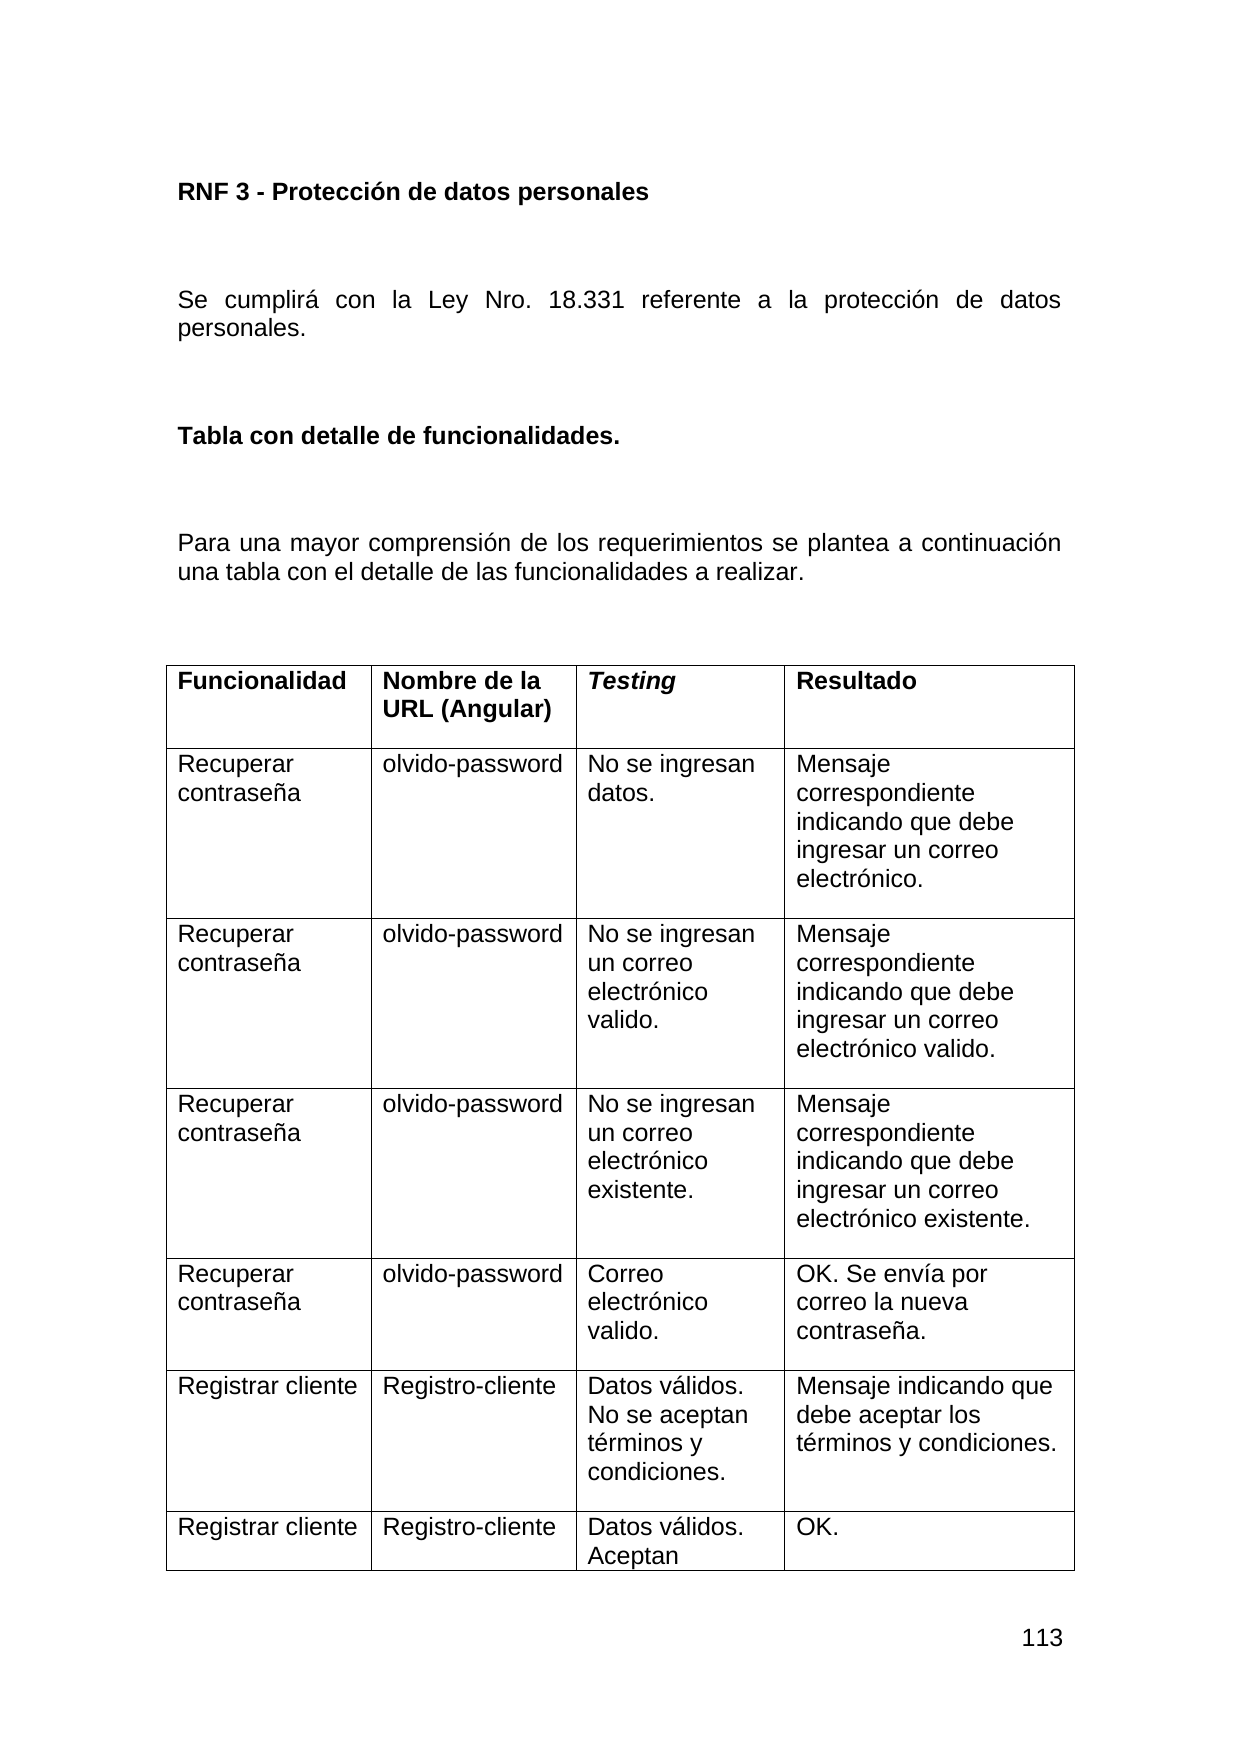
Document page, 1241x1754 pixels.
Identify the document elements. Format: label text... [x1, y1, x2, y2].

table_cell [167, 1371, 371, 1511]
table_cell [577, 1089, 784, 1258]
text Se cumplirá con la Ley Nro. 18.331 referente a la protección de datos personales. [177, 285, 1063, 342]
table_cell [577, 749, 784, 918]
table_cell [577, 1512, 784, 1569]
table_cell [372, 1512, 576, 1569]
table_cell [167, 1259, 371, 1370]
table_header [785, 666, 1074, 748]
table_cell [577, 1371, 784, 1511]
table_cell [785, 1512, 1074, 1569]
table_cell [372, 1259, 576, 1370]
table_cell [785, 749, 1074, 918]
text RNF 3 - Protección de datos personales [177, 177, 1063, 206]
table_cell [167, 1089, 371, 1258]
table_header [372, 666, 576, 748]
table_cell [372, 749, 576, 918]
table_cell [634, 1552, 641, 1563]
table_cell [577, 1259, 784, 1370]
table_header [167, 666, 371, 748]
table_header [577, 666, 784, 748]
text Tabla con detalle de funcionalidades. [177, 421, 1063, 450]
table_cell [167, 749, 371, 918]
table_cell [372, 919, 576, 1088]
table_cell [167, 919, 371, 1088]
text Para una mayor comprensión de los requerimientos se plantea a continuación una tabla con el detalle de las funcionalidades a realizar. [177, 528, 1063, 586]
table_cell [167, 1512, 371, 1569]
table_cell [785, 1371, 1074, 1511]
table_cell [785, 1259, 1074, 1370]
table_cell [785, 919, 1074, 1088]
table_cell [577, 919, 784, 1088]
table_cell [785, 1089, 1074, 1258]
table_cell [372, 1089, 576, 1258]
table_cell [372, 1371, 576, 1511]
